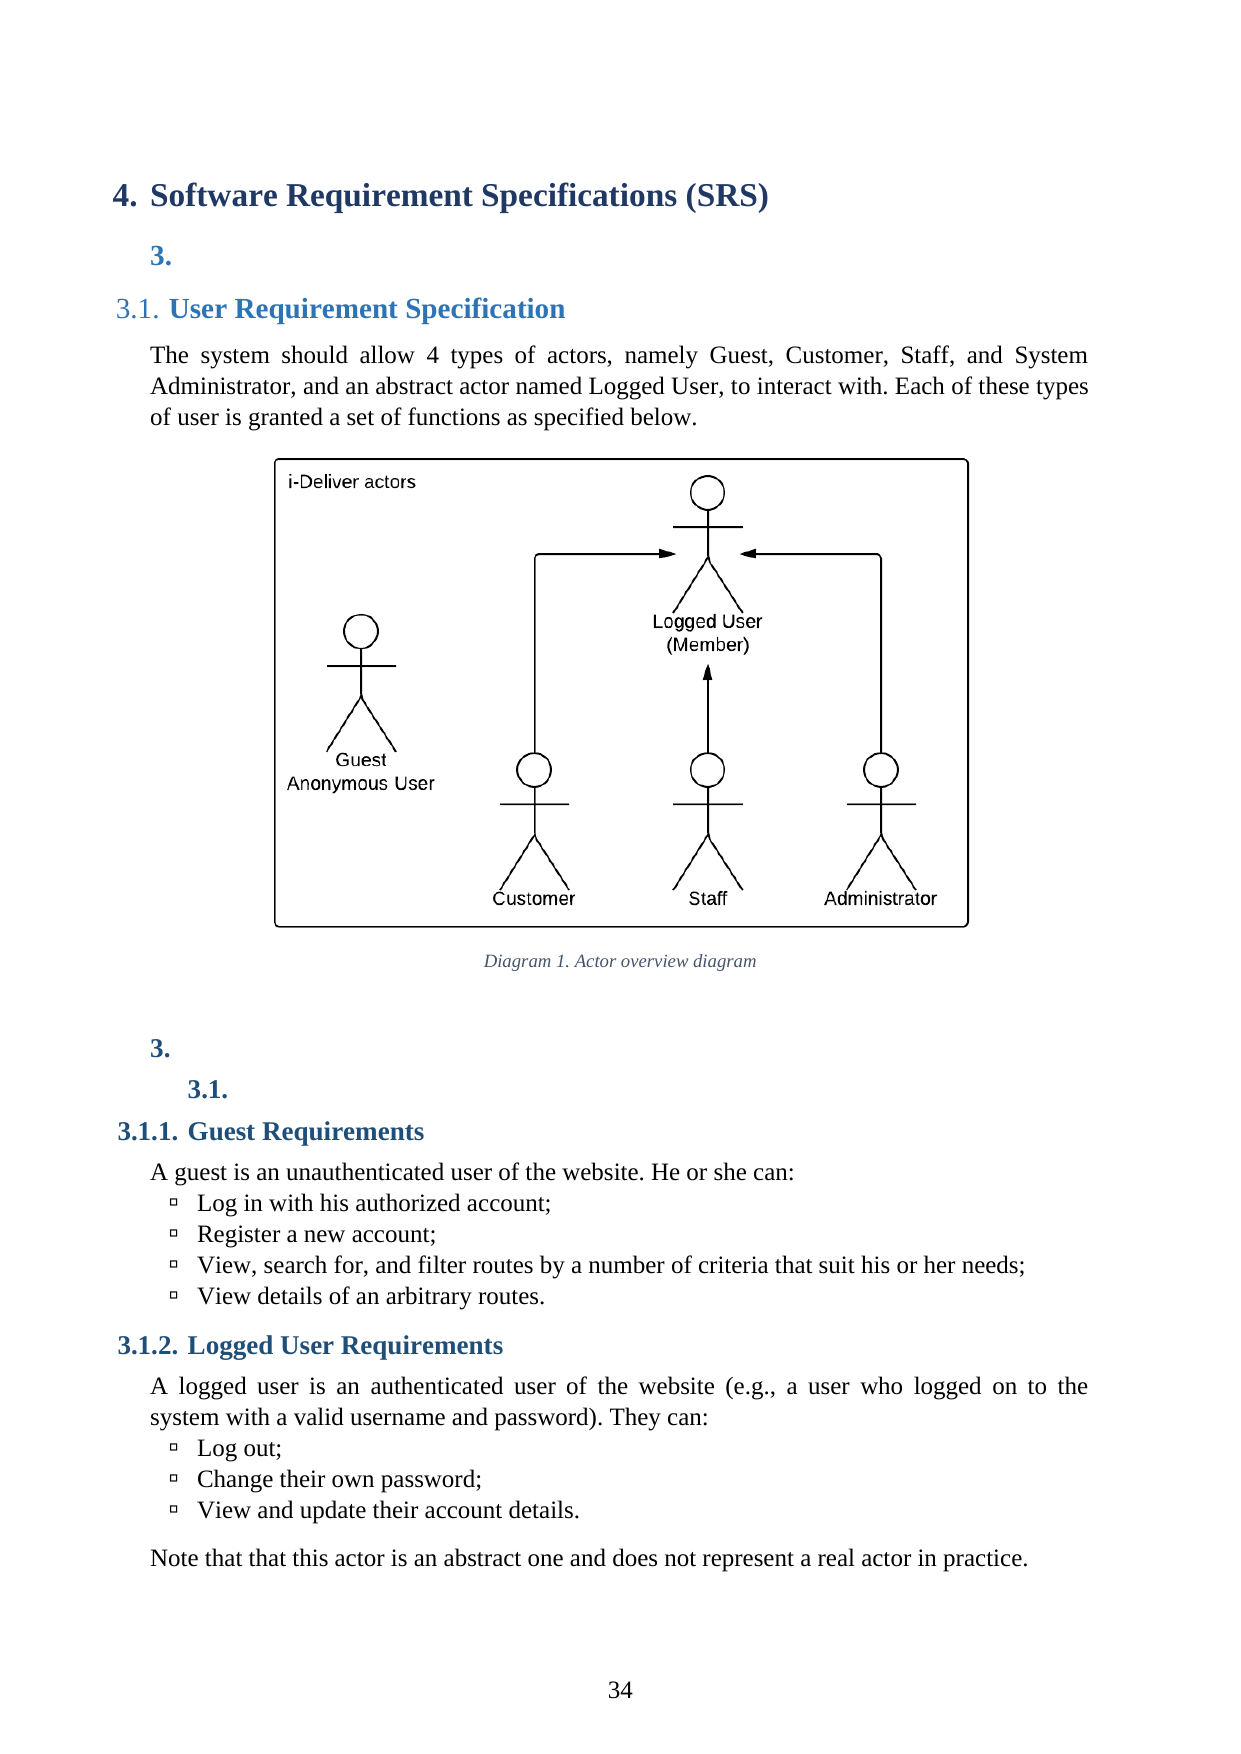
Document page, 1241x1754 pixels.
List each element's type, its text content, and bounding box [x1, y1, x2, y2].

list View and update their account details. [178, 1495, 1090, 1524]
list View, search for, and filter routes by a number of criteria that suit his or her needs; [178, 1250, 1090, 1279]
text Note that that this actor is an abstract one and does not represent a real actor in practice. [150, 1543, 1090, 1572]
list A guest is an unauthenticated user of the website. He or she can: [150, 1157, 1090, 1186]
list A logged user is an authenticated user of the website (e.g., a user who logged on to the system with a valid username and password). They can: [150, 1371, 1090, 1431]
subtitle Guest Requirements [178, 1115, 1090, 1147]
subtitle Logged User Requirements [178, 1329, 1090, 1360]
subtitle Software Requirement Specifications (SRS) [112, 175, 1090, 213]
subtitle User Requirement Specification [159, 291, 1090, 325]
text The system should allow 4 types of actors, namely Guest, Customer, Staff, and System Administrator, and an abstract actor named Logged User, to interact with. Each of these types of user is granted a set of functions as specified below. [150, 340, 1090, 431]
picture [256, 441, 984, 940]
list Change their own password; [178, 1464, 1090, 1493]
list Register a new account; [178, 1219, 1090, 1248]
list View details of an arbitrary routes. [178, 1281, 1090, 1310]
list Log out; [178, 1433, 1090, 1462]
list Log in with his authorized account; [178, 1188, 1090, 1217]
